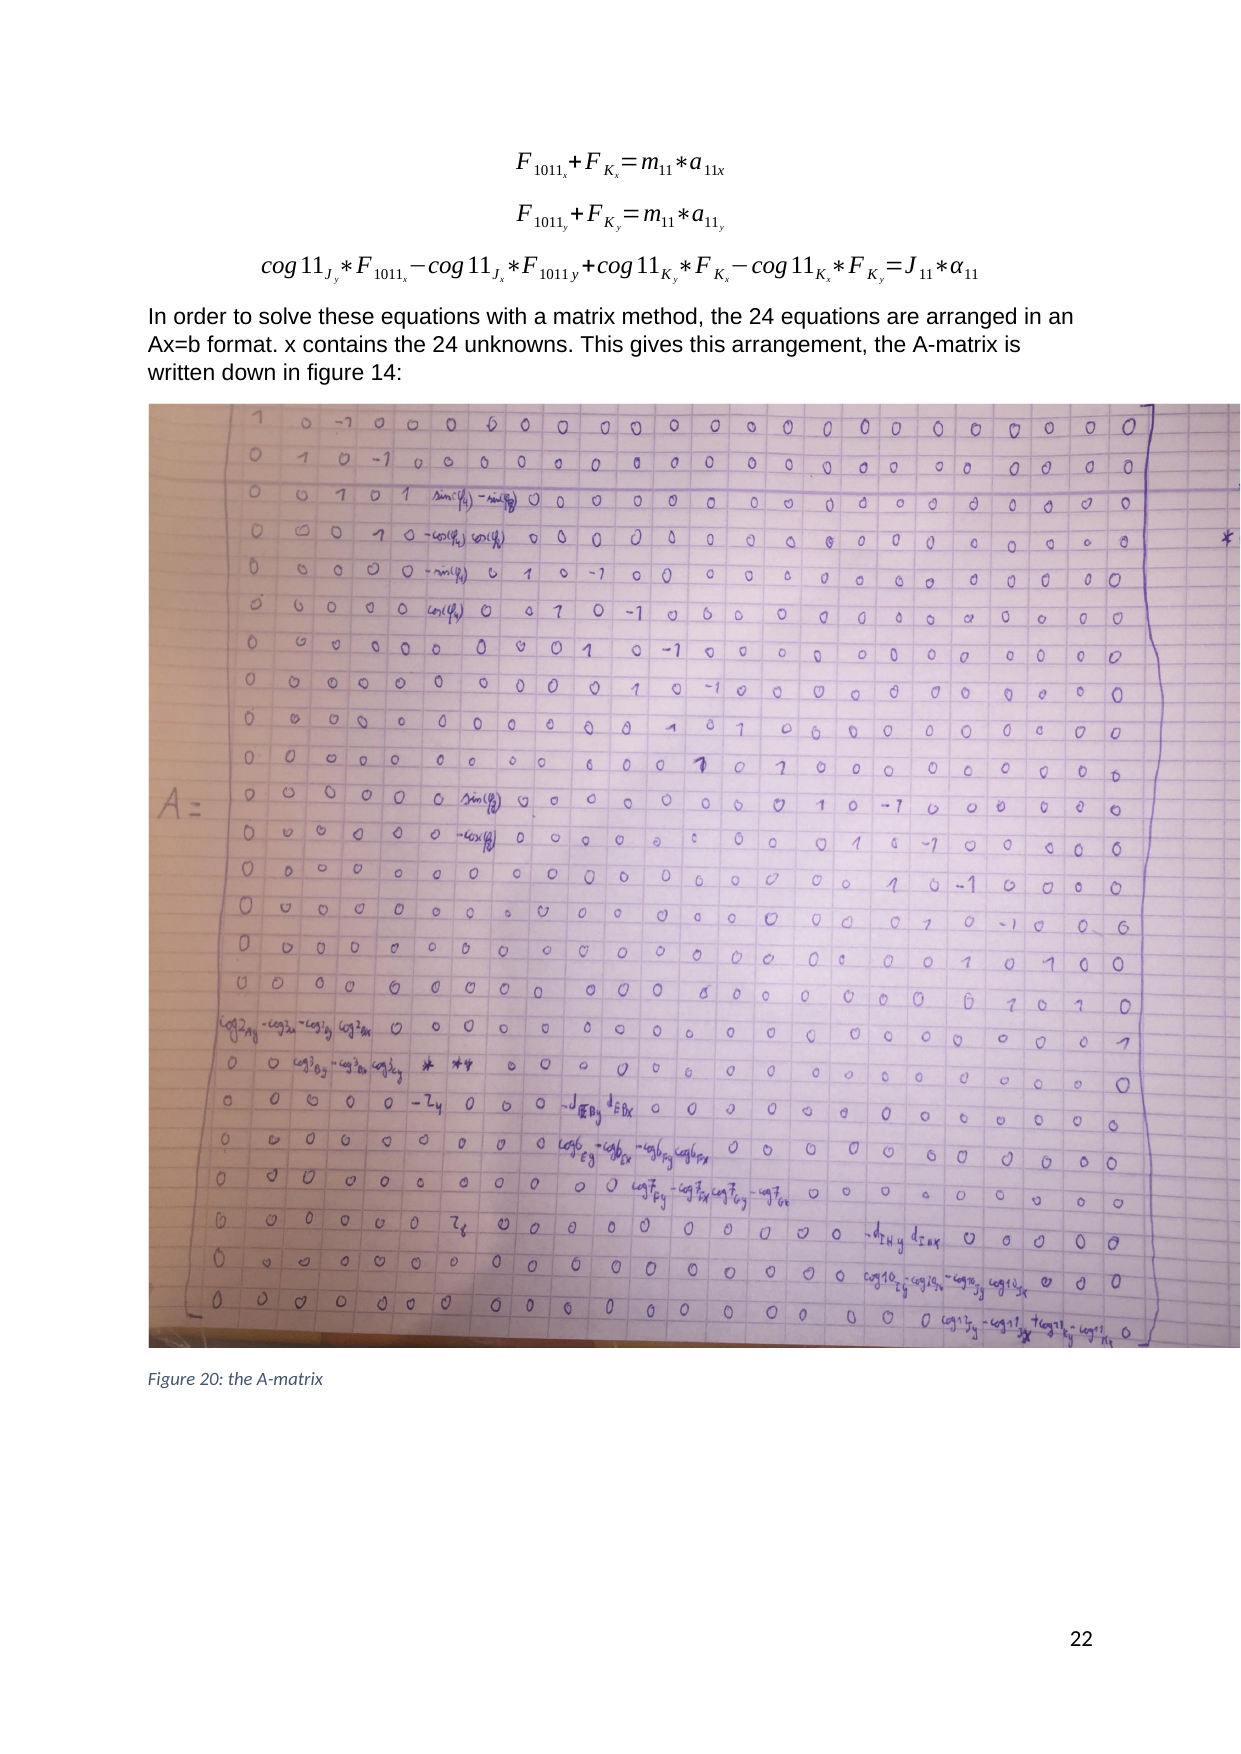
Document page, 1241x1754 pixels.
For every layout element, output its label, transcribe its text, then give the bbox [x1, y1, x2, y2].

picture [150, 405, 1241, 1347]
text Figure 20: the A-matrix [148, 1367, 1093, 1390]
text In order to solve these equations with a matrix method, the 24 equations are arranged in an Ax=b format. x contains the 24 unknowns. This gives this arrangement, the A-matrix is written down in figure 14: [148, 303, 1093, 385]
